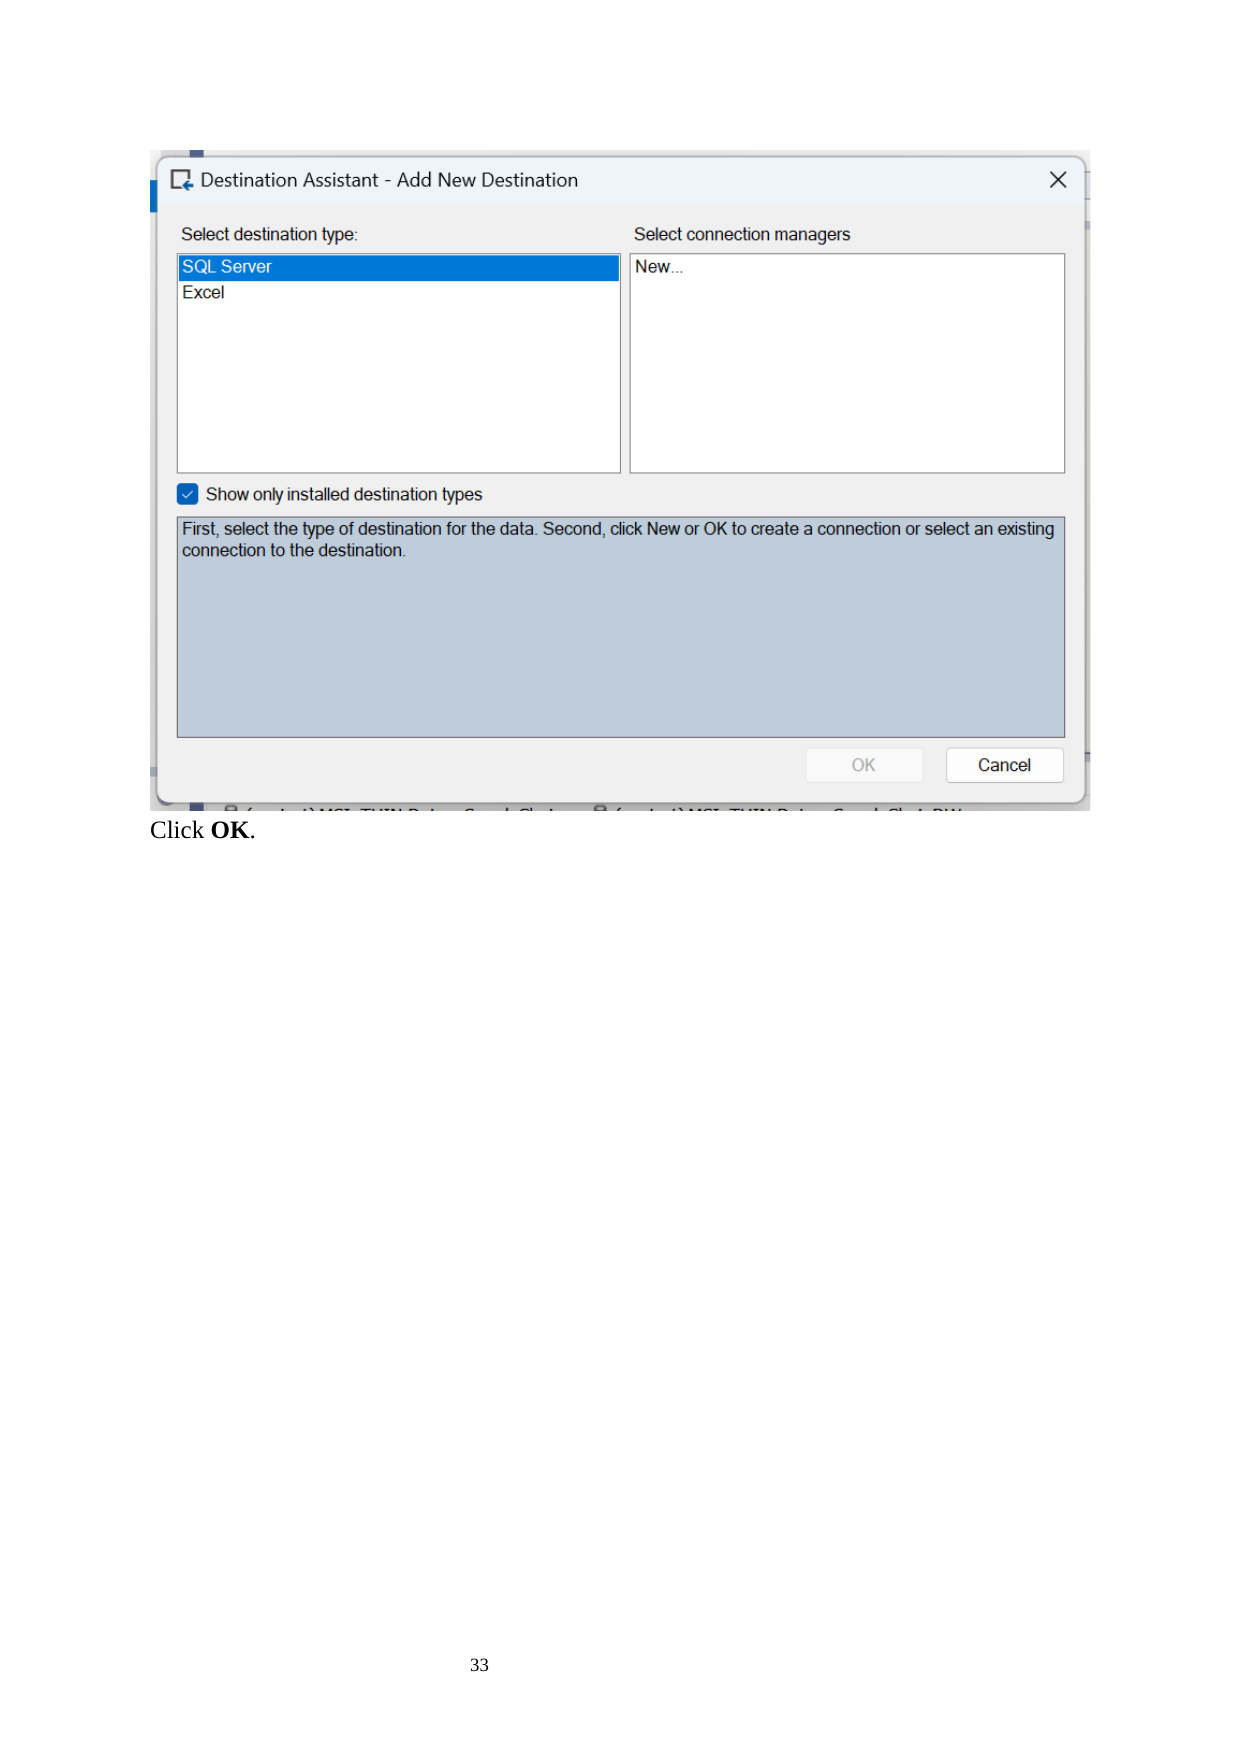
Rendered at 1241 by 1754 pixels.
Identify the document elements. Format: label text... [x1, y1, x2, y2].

picture [150, 150, 1091, 811]
text Click OK. [150, 815, 1090, 844]
